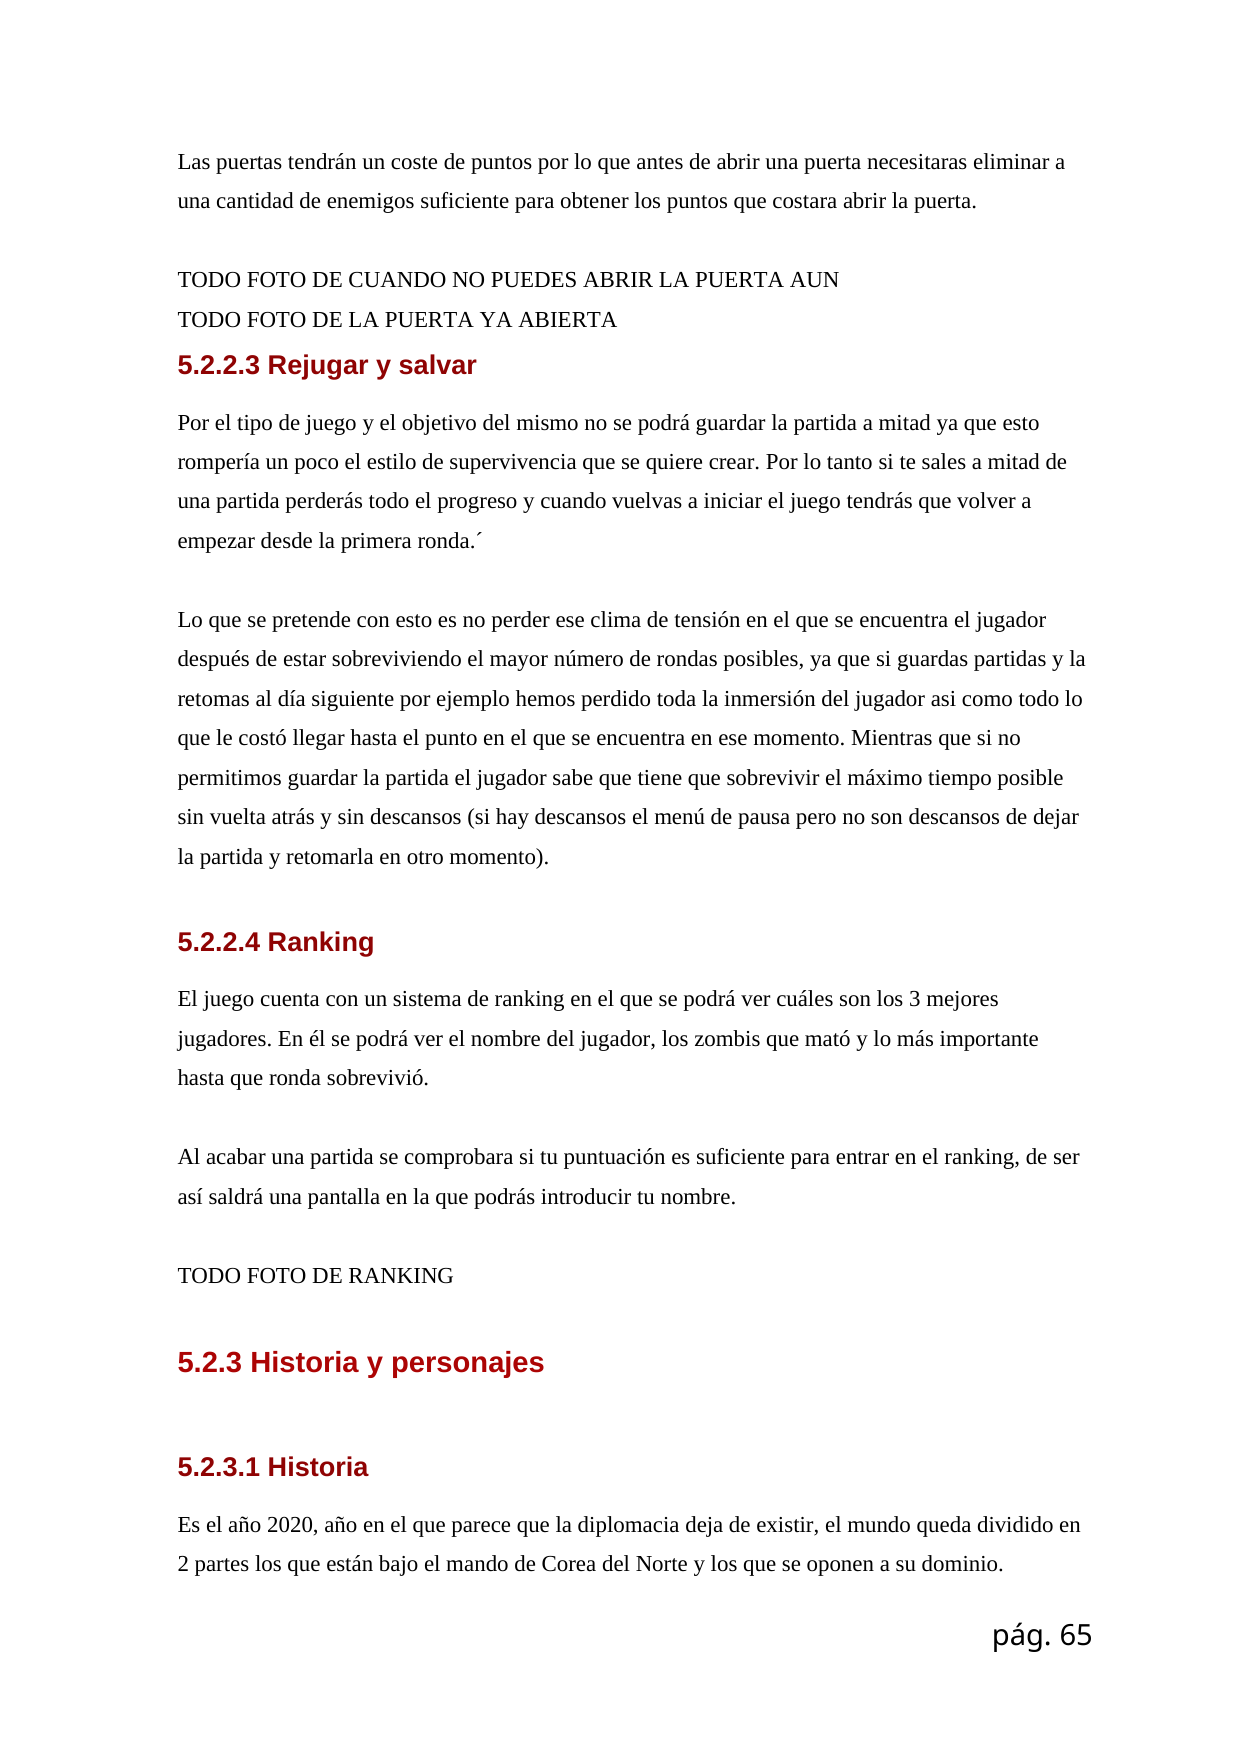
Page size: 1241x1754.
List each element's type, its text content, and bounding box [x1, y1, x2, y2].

text Lo que se pretende con esto es no perder ese clima de tensión en el que se encuentra el jugador después de estar sobreviviendo el mayor número de rondas posibles, ya que si guardas partidas y la retomas al día siguiente por ejemplo hemos perdido toda la inmersión del jugador asi como todo lo que le costó llegar hasta el punto en el que se encuentra en ese momento. Mientras que si no permitimos guardar la partida el jugador sabe que tiene que sobrevivir el máximo tiempo posible sin vuelta atrás y sin descansos (si hay descansos el menú de pausa pero no son descansos de dejar la partida y retomarla en otro momento). [177, 606, 1092, 869]
text TODO FOTO DE RANKING [177, 1262, 1092, 1288]
text TODO FOTO DE LA PUERTA YA ABIERTA [177, 306, 1092, 332]
subtitle 5.2.2.3 Rejugar y salvar [177, 349, 1092, 381]
subtitle 5.2.2.4 Ranking [177, 926, 1092, 957]
text Es el año 2020, año en el que parece que la diplomacia deja de existir, el mundo queda dividido en 2 partes los que están bajo el mando de Corea del Norte y los que se oponen a su dominio. [177, 1511, 1092, 1577]
text El juego cuenta con un sistema de ranking en el que se podrá ver cuáles son los 3 mejores jugadores. En él se podrá ver el nombre del jugador, los zombis que mató y lo más importante hasta que ronda sobrevivió. [177, 985, 1092, 1091]
text Por el tipo de juego y el objetivo del mismo no se podrá guardar la partida a mitad ya que esto rompería un poco el estilo de supervivencia que se quiere crear. Por lo tanto si te sales a mitad de una partida perderás todo el progreso y cuando vuelvas a iniciar el juego tendrás que volver a empezar desde la primera ronda.´ [177, 409, 1092, 553]
text Al acabar una partida se comprobara si tu puntuación es suficiente para entrar en el ranking, de ser así saldrá una pantalla en la que podrás introducir tu nombre. [177, 1143, 1092, 1209]
subtitle 5.2.3.1 Historia [177, 1451, 1092, 1483]
text Las puertas tendrán un coste de puntos por lo que antes de abrir una puerta necesitaras eliminar a una cantidad de enemigos suficiente para obtener los puntos que costara abrir la puerta. [177, 148, 1092, 213]
text TODO FOTO DE CUANDO NO PUEDES ABRIR LA PUERTA AUN [177, 266, 1092, 292]
subtitle 5.2.3 Historia y personajes [177, 1345, 1092, 1378]
